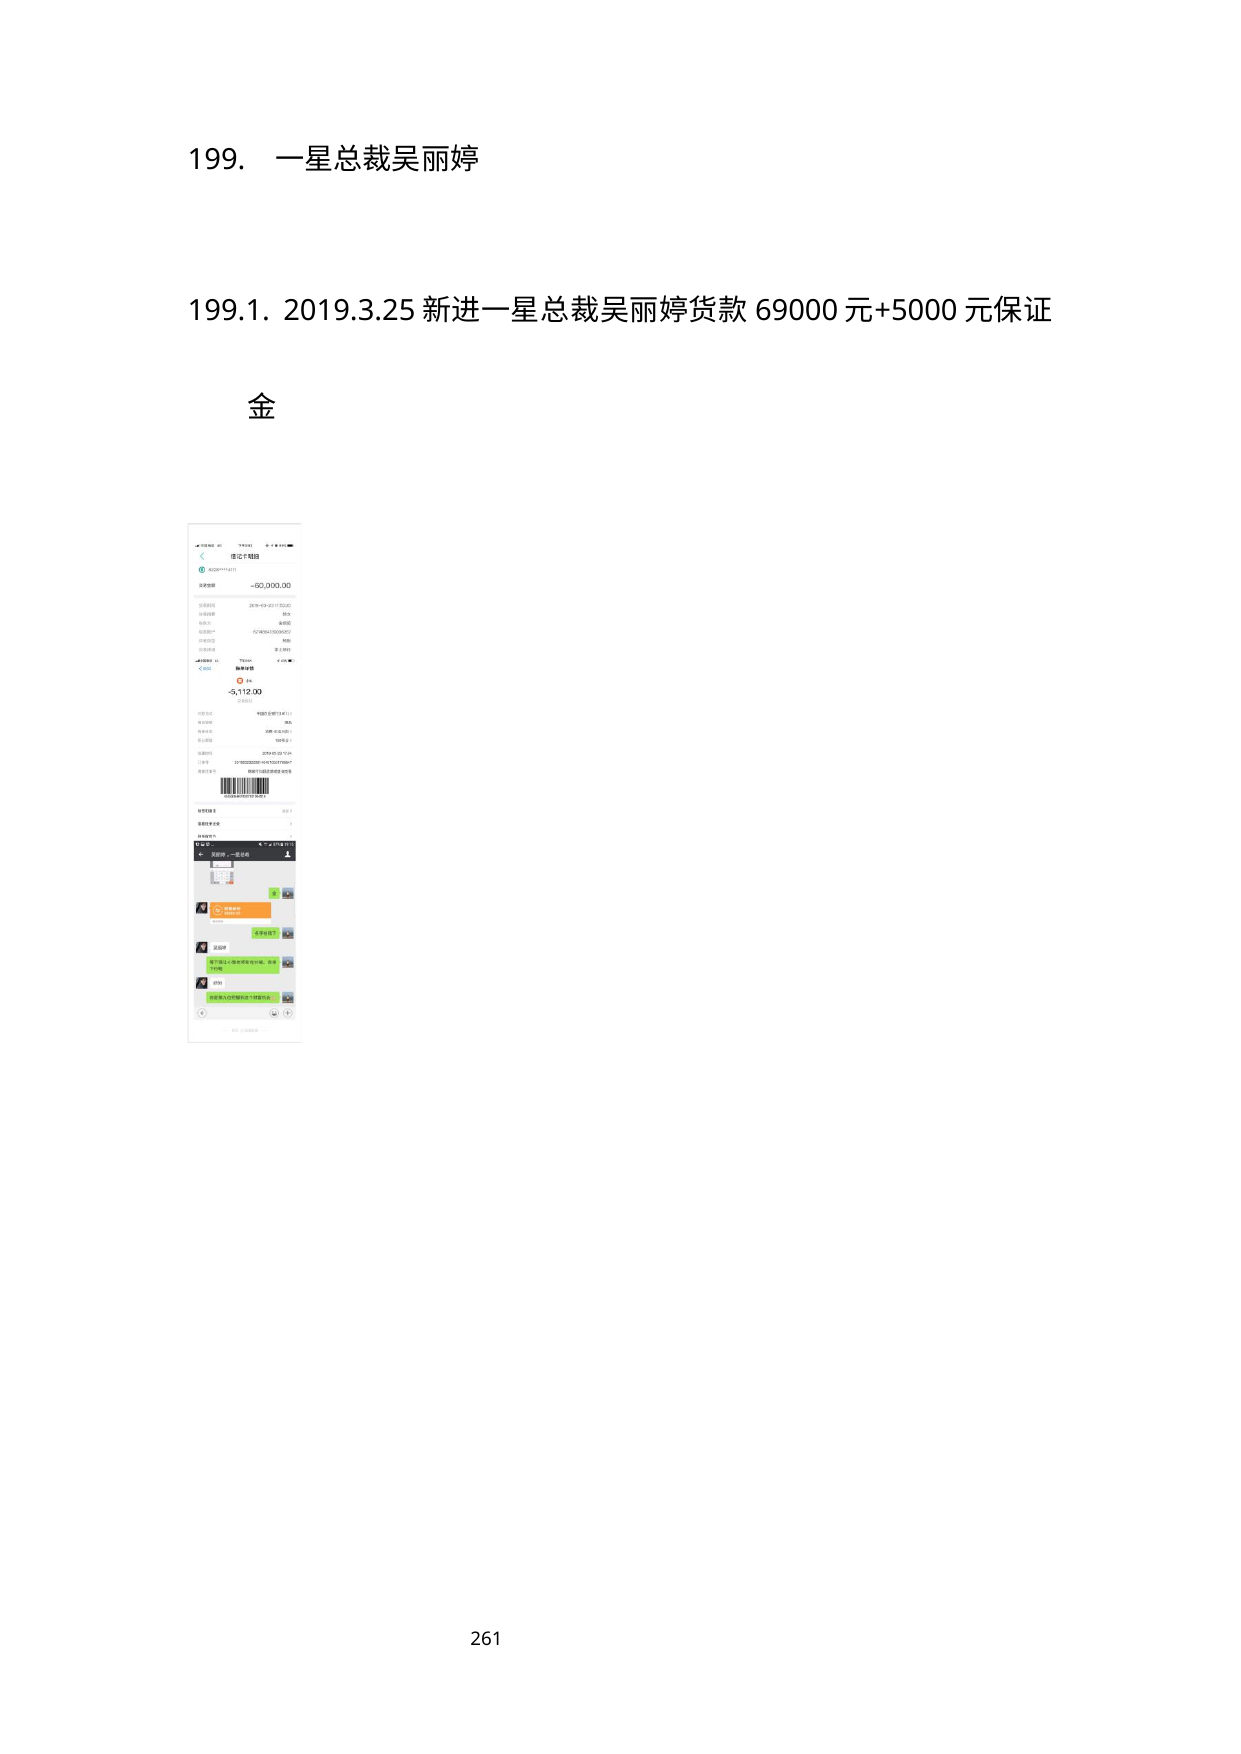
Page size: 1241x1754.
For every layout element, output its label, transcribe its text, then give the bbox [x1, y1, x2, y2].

subtitle 2019.3.25新进一星总裁吴丽婷货款69000元+5000元保证金 [187, 275, 1053, 438]
subtitle 一星总裁吴丽婷 [187, 124, 1053, 189]
picture [187, 523, 302, 1043]
